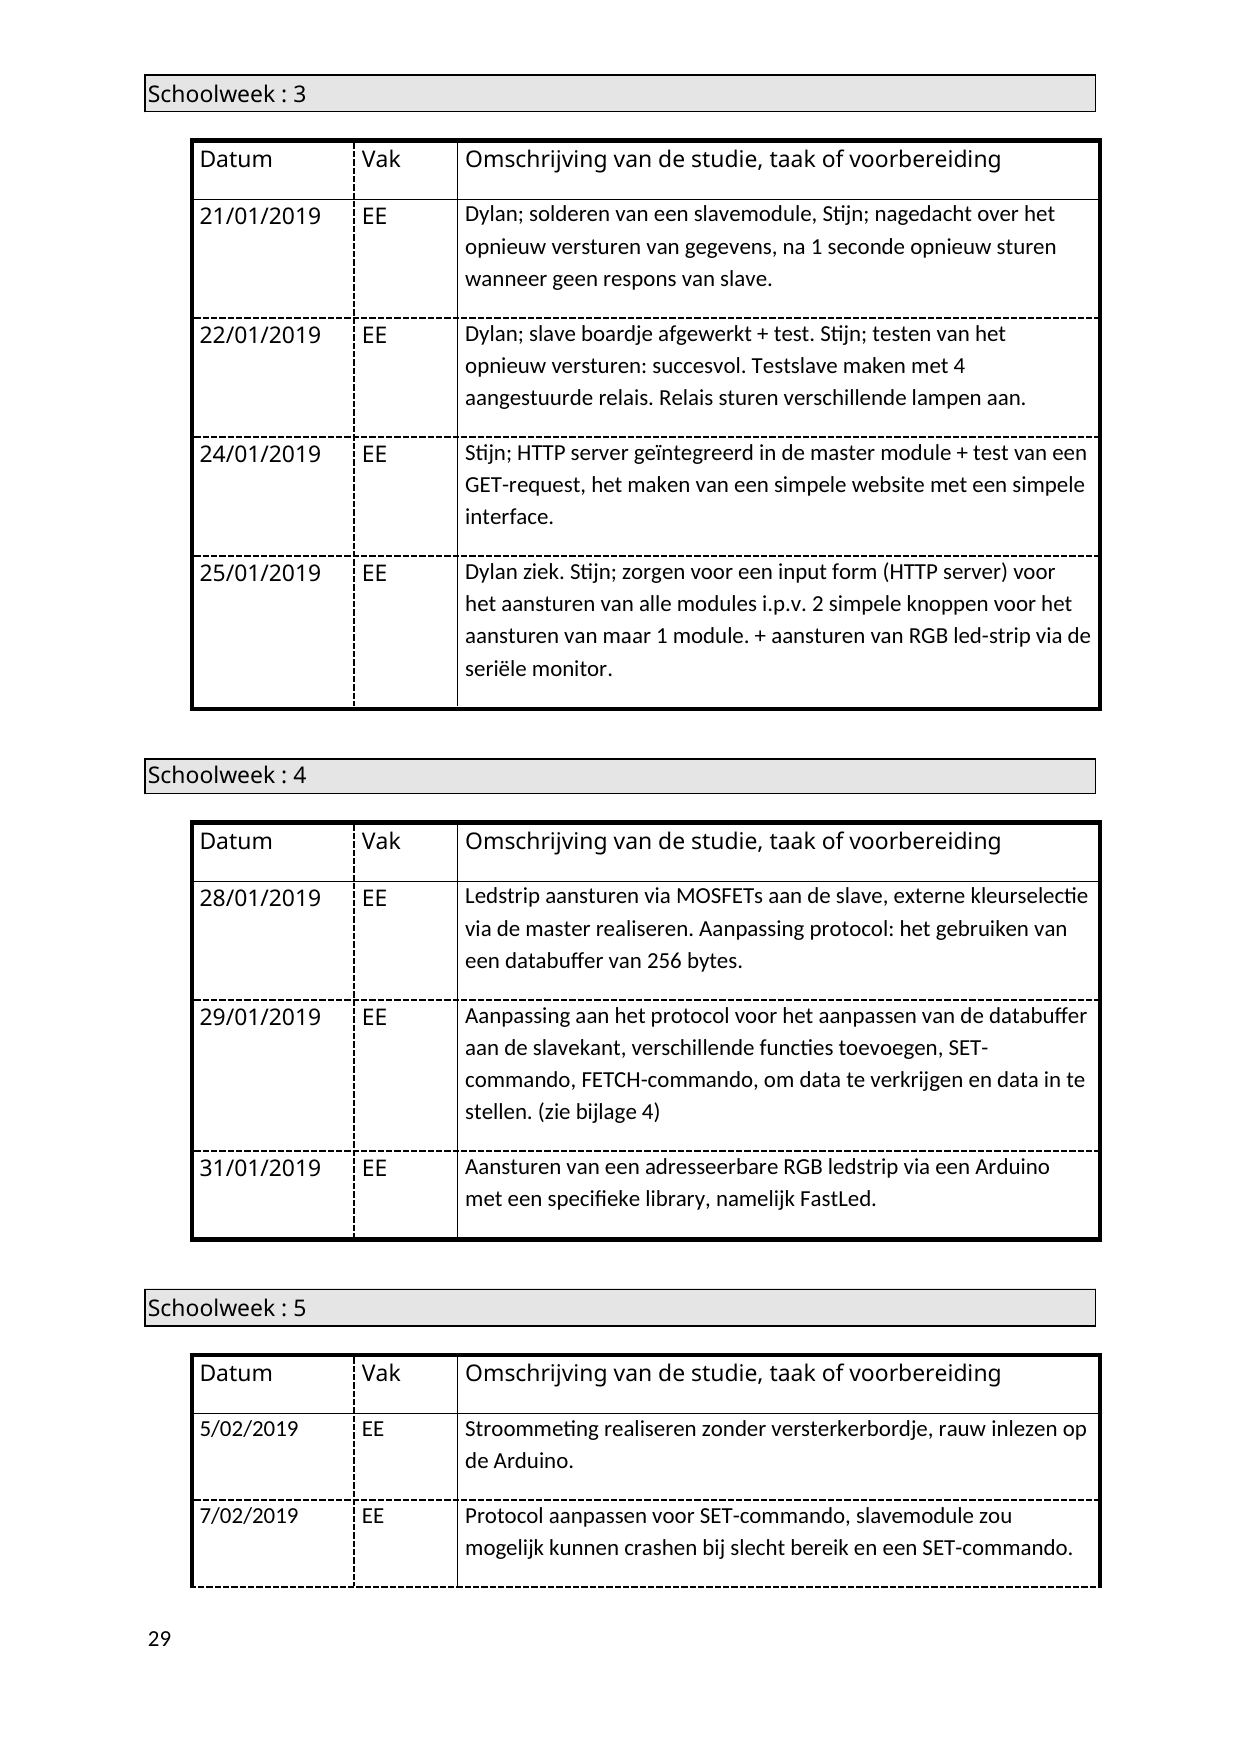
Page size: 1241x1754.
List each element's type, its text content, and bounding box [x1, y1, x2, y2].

table_cell 7/02/2019 [194, 1499, 354, 1586]
table_cell EE [354, 1499, 457, 1586]
text Schoolweek : 5 [146, 1290, 1095, 1325]
table_header Datum [194, 143, 354, 198]
table_header Datum [194, 825, 354, 881]
table_cell Aansturen van een adresseerbare RGB ledstrip via een Arduino met een specifieke library, namelijk FastLed. [458, 1150, 1098, 1237]
table_cell EE [354, 555, 457, 706]
table_header Omschrijving van de studie, taak of voorbereiding [458, 825, 1098, 881]
table_cell Dylan; slave boardje afgewerkt + test. Stijn; testen van het opnieuw versturen: succesvol. Testslave maken met 4 aangestuurde relais. Relais sturen verschillende lampen aan. [458, 317, 1098, 436]
table_cell Dylan; solderen van een slavemodule, Stijn; nagedacht over het opnieuw versturen van gegevens, na 1 seconde opnieuw sturen wanneer geen respons van slave. [458, 200, 1098, 317]
table_cell EE [354, 999, 457, 1150]
table_header Datum [194, 1357, 354, 1413]
table_cell 21/01/2019 [194, 200, 354, 317]
table_cell EE [354, 200, 457, 317]
table_cell 29/01/2019 [194, 999, 354, 1150]
table_header Vak [354, 1357, 457, 1413]
text Schoolweek : 4 [146, 760, 1095, 793]
table_cell EE [354, 436, 457, 555]
table_cell 5/02/2019 [194, 1414, 354, 1499]
table_cell 24/01/2019 [194, 436, 354, 555]
table_cell Protocol aanpassen voor SET-commando, slavemodule zou mogelijk kunnen crashen bij slecht bereik en een SET-commando. [458, 1499, 1098, 1586]
table_cell EE [354, 1150, 457, 1237]
table_cell EE [354, 1414, 457, 1499]
table_cell EE [354, 882, 457, 999]
table_cell Stroommeting realiseren zonder versterkerbordje, rauw inlezen op de Arduino. [458, 1414, 1098, 1499]
table_header Vak [354, 143, 457, 198]
table_cell EE [354, 317, 457, 436]
table_cell 22/01/2019 [194, 317, 354, 436]
table_cell Aanpassing aan het protocol voor het aanpassen van de databuffer aan de slavekant, verschillende functies toevoegen, SET-commando, FETCH-commando, om data te verkrijgen en data in te stellen. (zie bijlage 4) [458, 999, 1098, 1150]
table_cell 28/01/2019 [194, 882, 354, 999]
table_cell 25/01/2019 [194, 555, 354, 706]
table_cell 31/01/2019 [194, 1150, 354, 1237]
text Schoolweek : 3 [146, 76, 1095, 111]
table_cell Dylan ziek. Stijn; zorgen voor een input form (HTTP server) voor het aansturen van alle modules i.p.v. 2 simpele knoppen voor het aansturen van maar 1 module. + aansturen van RGB led-strip via de seriële monitor. [458, 555, 1098, 706]
table_header Vak [354, 825, 457, 881]
table_header Omschrijving van de studie, taak of voorbereiding [458, 143, 1098, 198]
table_header Omschrijving van de studie, taak of voorbereiding [458, 1357, 1098, 1413]
table_cell Ledstrip aansturen via MOSFETs aan de slave, externe kleurselectie via de master realiseren. Aanpassing protocol: het gebruiken van een databuffer van 256 bytes. [458, 882, 1098, 999]
table_cell Stijn; HTTP server geïntegreerd in de master module + test van een GET-request, het maken van een simpele website met een simpele interface. [458, 436, 1098, 555]
